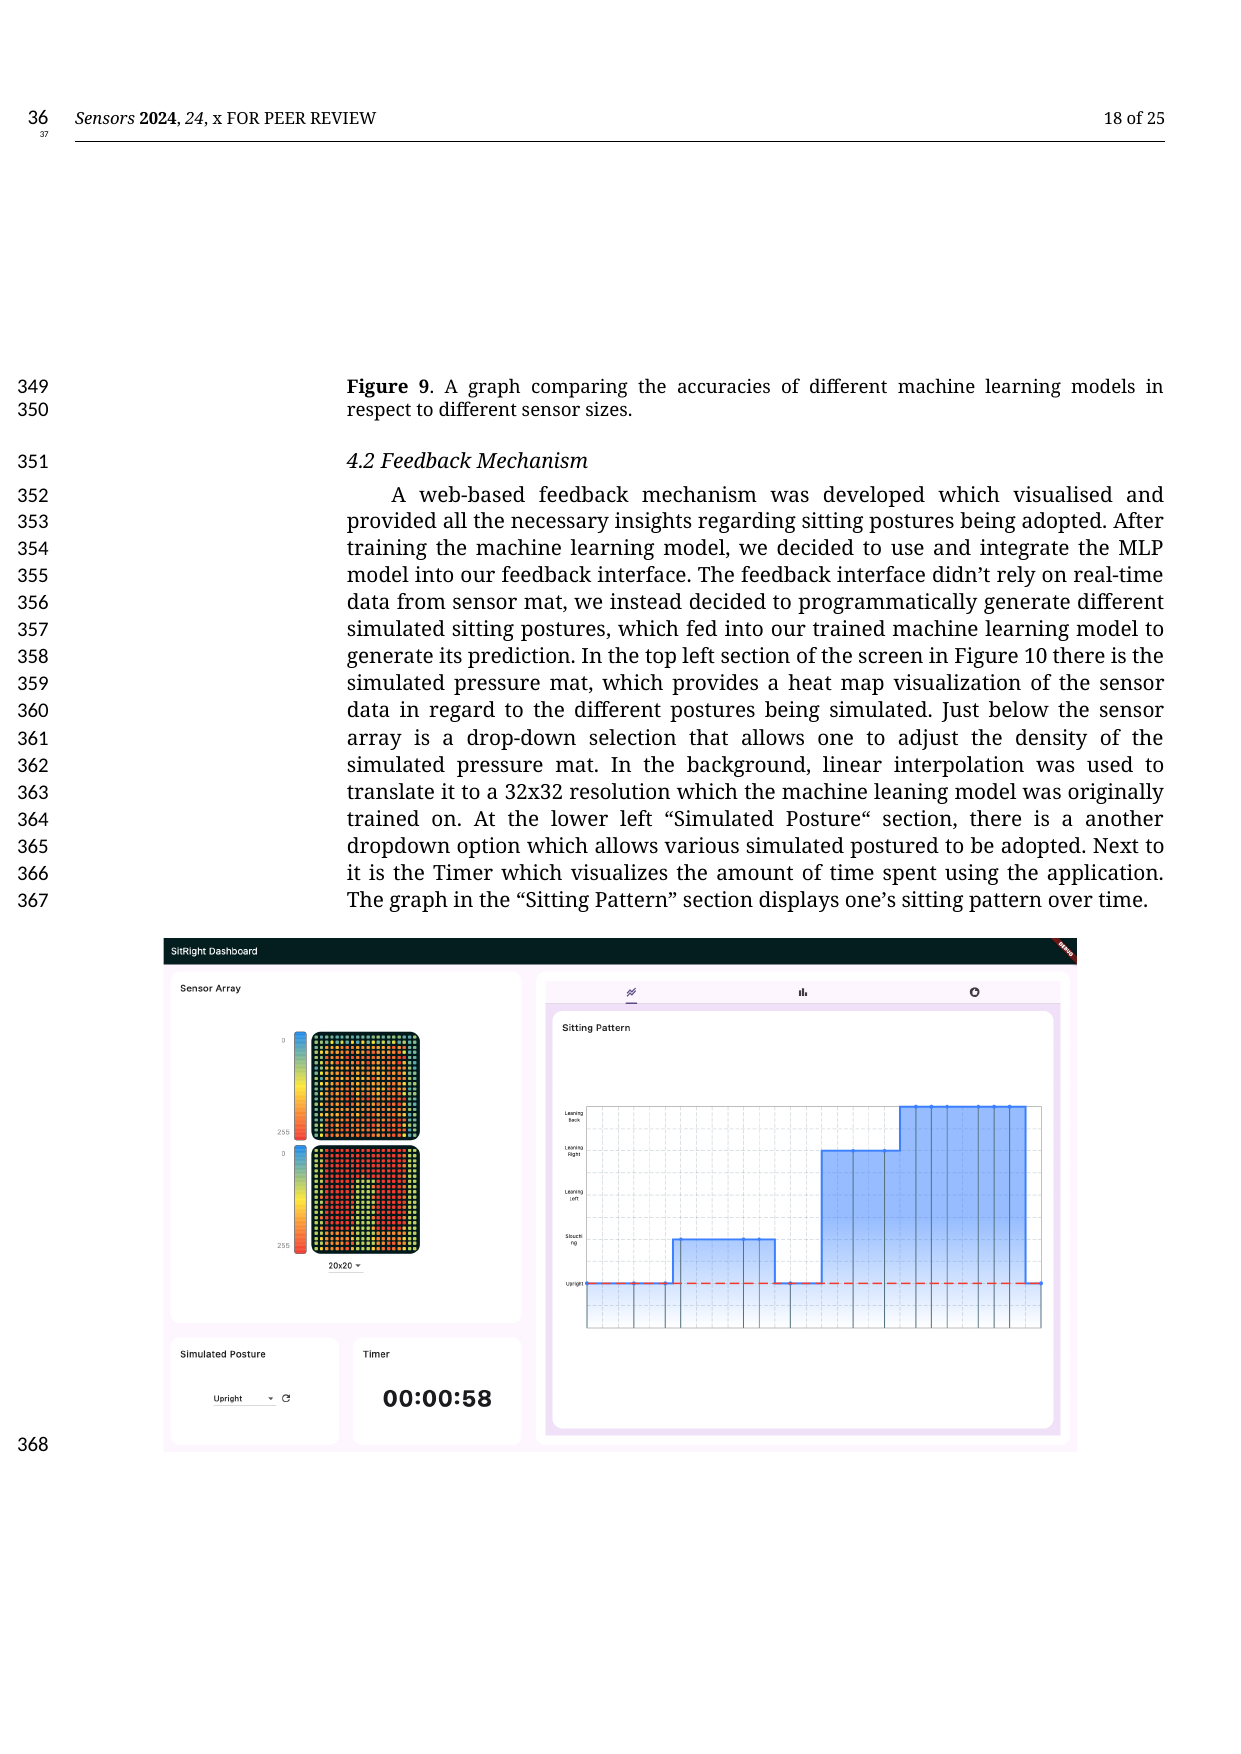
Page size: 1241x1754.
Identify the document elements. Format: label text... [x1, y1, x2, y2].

text A web-based feedback mechanism was developed which visualised and provided all the necessary insights regarding sitting postures being adopted. After training the machine learning model, we decided to use and integrate the MLP model into our feedback interface. The feedback interface didn’t rely on real-time data from sensor mat, we instead decided to programmatically generate different simulated sitting postures, which fed into our trained machine learning model to generate its prediction. In the top left section of the screen in Figure 10 there is the simulated pressure mat, which provides a heat map visualization of the sensor data in regard to the different postures being simulated. Just below the sensor array is a drop-down selection that allows one to adjust the density of the simulated pressure mat. In the background, linear interpolation was used to translate it to a 32x32 resolution which the machine leaning model was originally trained on. At the lower left “Simulated Posture“ section, there is a another dropdown option which allows various simulated postured to be adopted. Next to it is the Timer which visualizes the amount of time spent using the application. The graph in the “Sitting Pattern” section displays one’s sitting pattern over time. [347, 480, 1165, 914]
subtitle 4.2 Feedback Mechanism [347, 447, 1165, 474]
text Figure 9. A graph comparing the accuracies of different machine learning models in respect to different sensor sizes. [347, 374, 1165, 422]
picture [163, 938, 1077, 1452]
